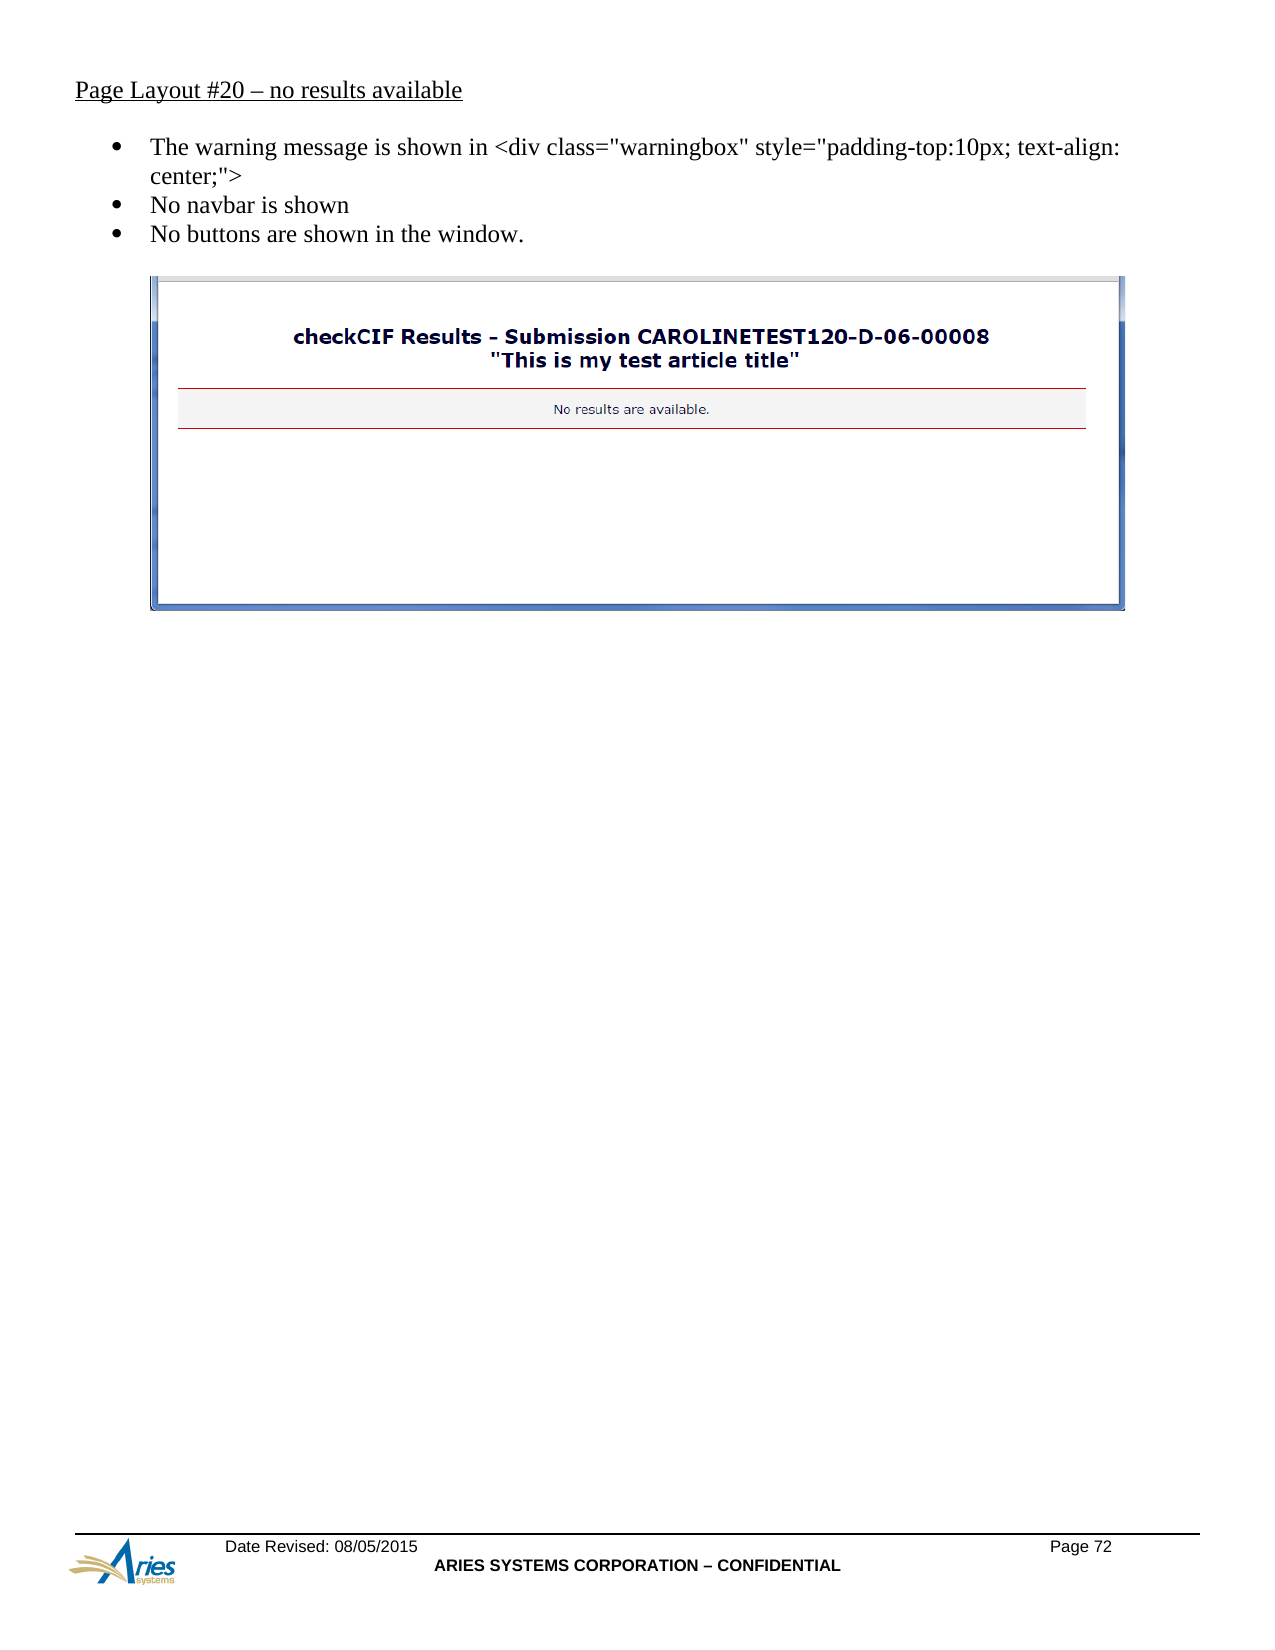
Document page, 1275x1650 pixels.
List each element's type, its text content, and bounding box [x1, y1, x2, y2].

list The warning message is shown in <div class="warningbox" style="padding-top:10px; text-align: center;"> [112, 132, 1200, 190]
picture [68, 1538, 175, 1585]
list No navbar is shown [112, 190, 1200, 219]
picture [150, 276, 1125, 611]
text Page Layout #20 – no results available [75, 75, 1200, 104]
list No buttons are shown in the window. [112, 219, 1200, 247]
